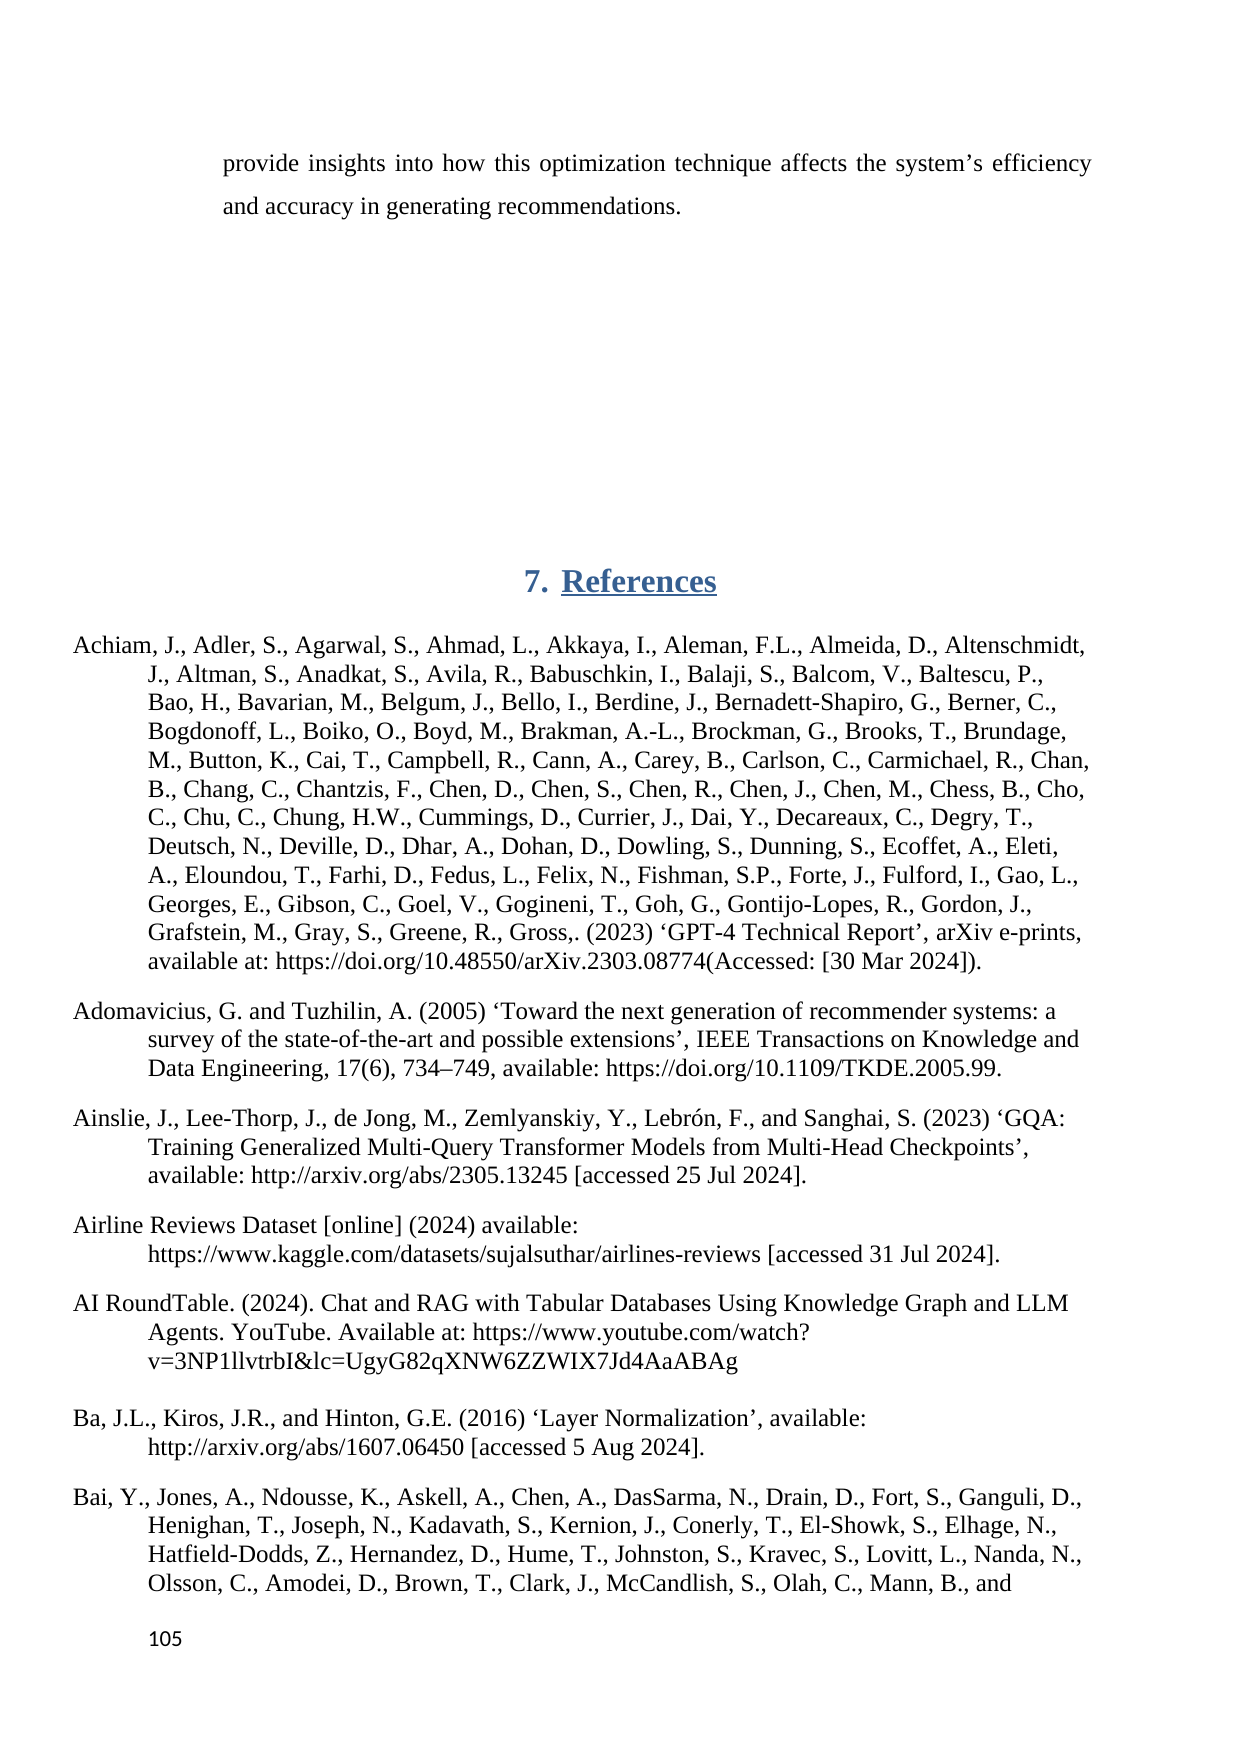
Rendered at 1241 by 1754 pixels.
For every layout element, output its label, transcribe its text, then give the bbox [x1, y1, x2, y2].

text Adomavicius, G. and Tuzhilin, A. (2005) ‘Toward the next generation of recommender systems: a survey of the state-of-the-art and possible extensions’, IEEE Transactions on Knowledge and Data Engineering, 17(6), 734–749, available: https://doi.org/10.1109/TKDE.2005.99. [73, 996, 1092, 1082]
subtitle References [148, 561, 1092, 599]
text AI RoundTable. (2024). Chat and RAG with Tabular Databases Using Knowledge Graph and LLM Agents. YouTube. Available at: https://www.youtube.com/watch?v=3NP1llvtrbI&lc=UgyG82qXNW6ZZWIX7Jd4AaABAg [73, 1288, 1092, 1374]
text Ba, J.L., Kiros, J.R., and Hinton, G.E. (2016) ‘Layer Normalization’, available: http://arxiv.org/abs/1607.06450 [accessed 5 Aug 2024]. [73, 1403, 1092, 1461]
text Achiam, J., Adler, S., Agarwal, S., Ahmad, L., Akkaya, I., Aleman, F.L., Almeida, D., Altenschmidt, J., Altman, S., Anadkat, S., Avila, R., Babuschkin, I., Balaji, S., Balcom, V., Baltescu, P., Bao, H., Bavarian, M., Belgum, J., Bello, I., Berdine, J., Bernadett-Shapiro, G., Berner, C., Bogdonoff, L., Boiko, O., Boyd, M., Brakman, A.-L., Brockman, G., Brooks, T., Brundage, M., Button, K., Cai, T., Campbell, R., Cann, A., Carey, B., Carlson, C., Carmichael, R., Chan, B., Chang, C., Chantzis, F., Chen, D., Chen, S., Chen, R., Chen, J., Chen, M., Chess, B., Cho, C., Chu, C., Chung, H.W., Cummings, D., Currier, J., Dai, Y., Decareaux, C., Degry, T., Deutsch, N., Deville, D., Dhar, A., Dohan, D., Dowling, S., Dunning, S., Ecoffet, A., Eleti, A., Eloundou, T., Farhi, D., Fedus, L., Felix, N., Fishman, S.P., Forte, J., Fulford, I., Gao, L., Georges, E., Gibson, C., Goel, V., Gogineni, T., Goh, G., Gontijo-Lopes, R., Gordon, J., Grafstein, M., Gray, S., Greene, R., Gross,. (2023) ‘GPT-4 Technical Report’, arXiv e-prints, available at: https://doi.org/10.48550/arXiv.2303.08774(Accessed: [30 Mar 2024]). [73, 630, 1092, 975]
text Airline Reviews Dataset [online] (2024) available: https://www.kaggle.com/datasets/sujalsuthar/airlines-reviews [accessed 31 Jul 2024]. [73, 1210, 1092, 1267]
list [185, 148, 1092, 219]
text Ainslie, J., Lee-Thorp, J., de Jong, M., Zemlyanskiy, Y., Lebrón, F., and Sanghai, S. (2023) ‘GQA: Training Generalized Multi-Query Transformer Models from Multi-Head Checkpoints’, available: http://arxiv.org/abs/2305.13245 [accessed 25 Jul 2024]. [73, 1103, 1092, 1189]
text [73, 1482, 1092, 1597]
